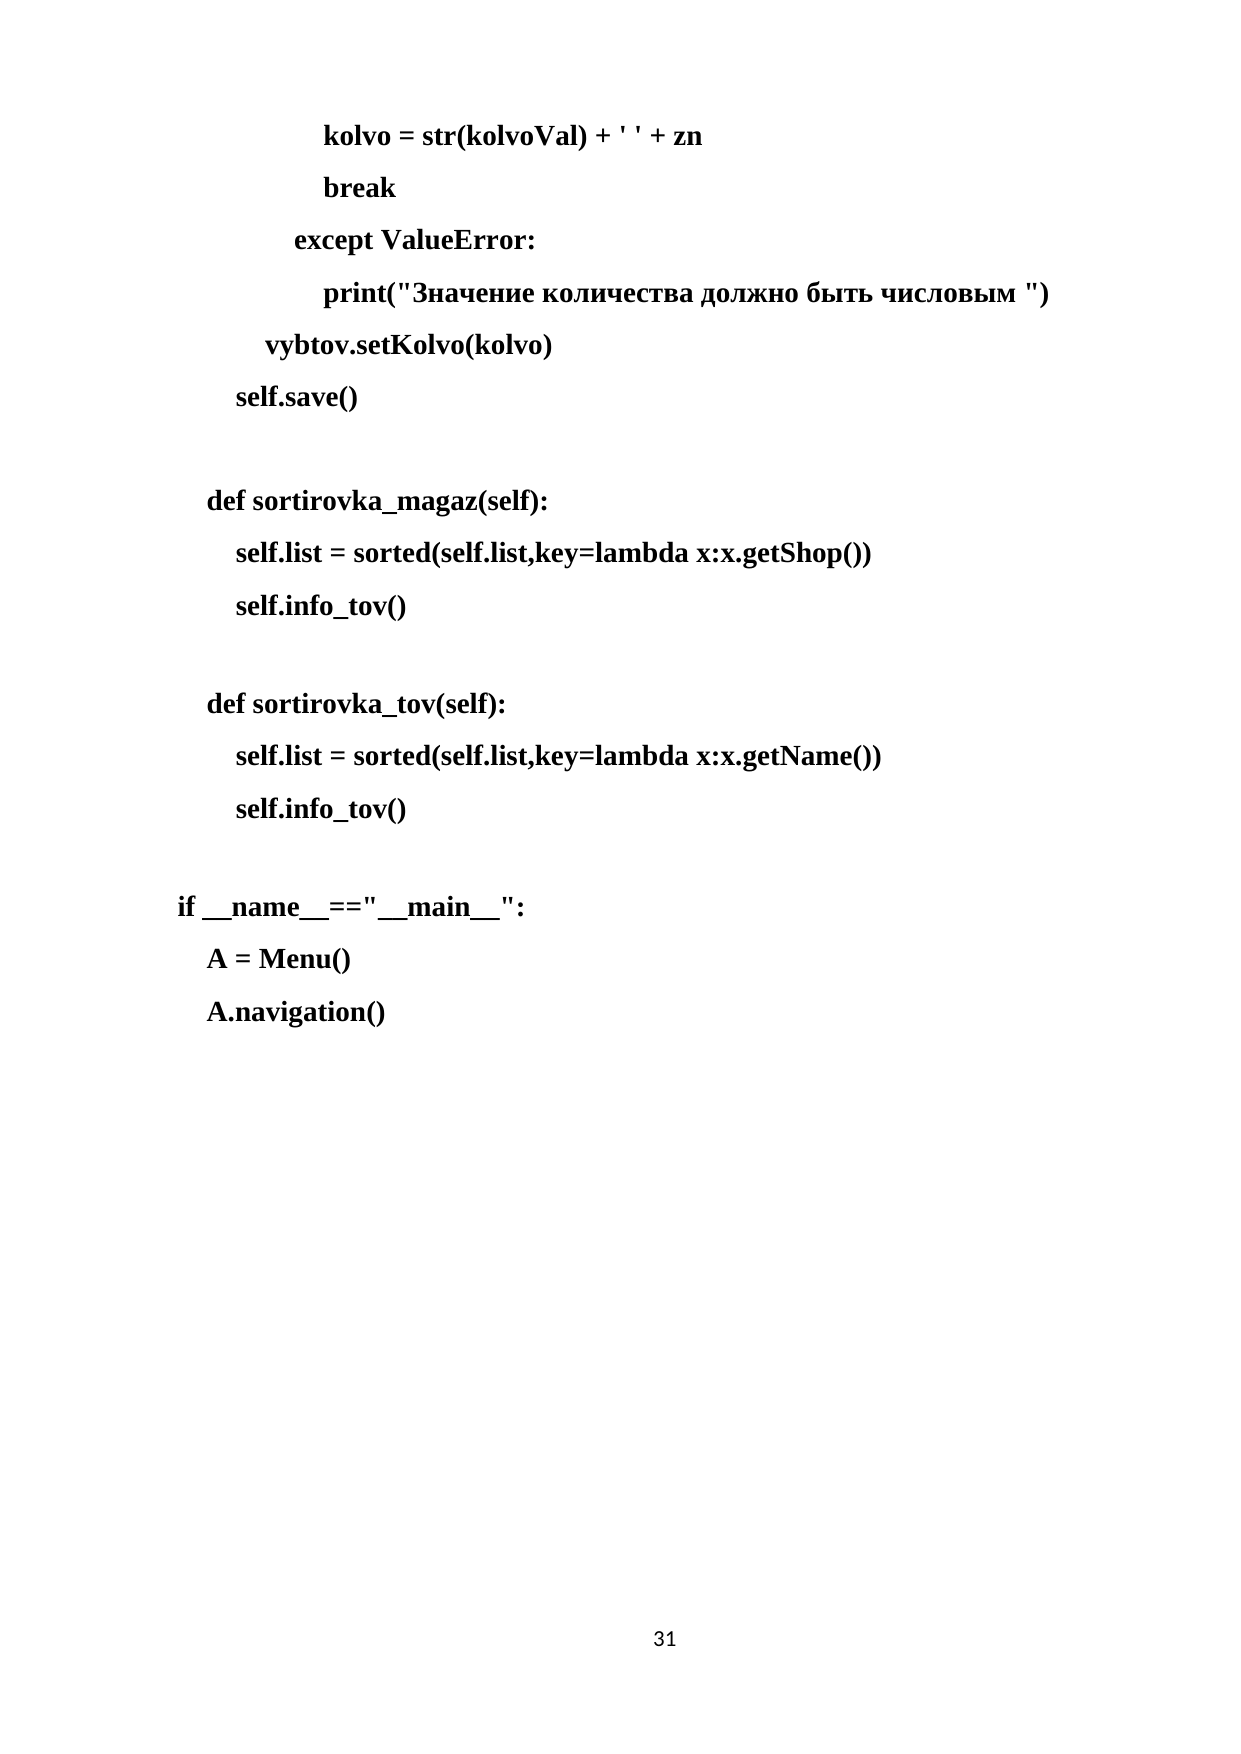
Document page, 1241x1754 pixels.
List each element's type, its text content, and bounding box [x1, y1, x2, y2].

text self.info_tov() [177, 588, 1152, 621]
text except ValueError: [177, 222, 1152, 256]
text def sortirovka_tov(self): [177, 686, 1152, 720]
text self.info_tov() [177, 791, 1152, 824]
text vybtov.setKolvo(kolvo) [177, 327, 1152, 360]
text self.save() [177, 379, 1152, 413]
text def sortirovka_magaz(self): [177, 483, 1152, 517]
text self.list = sorted(self.list,key=lambda x:x.getShop()) [177, 536, 1152, 569]
text A.navigation() [177, 994, 1152, 1027]
text A = Menu() [177, 941, 1152, 975]
text if __name__=="__main__": [177, 889, 1152, 923]
text break [177, 170, 1152, 204]
text print("Значение количества должно быть числовым ") [177, 275, 1152, 308]
text self.list = sorted(self.list,key=lambda x:x.getName()) [177, 738, 1152, 772]
text kolvo = str(kolvoVal) + ' ' + zn [177, 118, 1152, 152]
